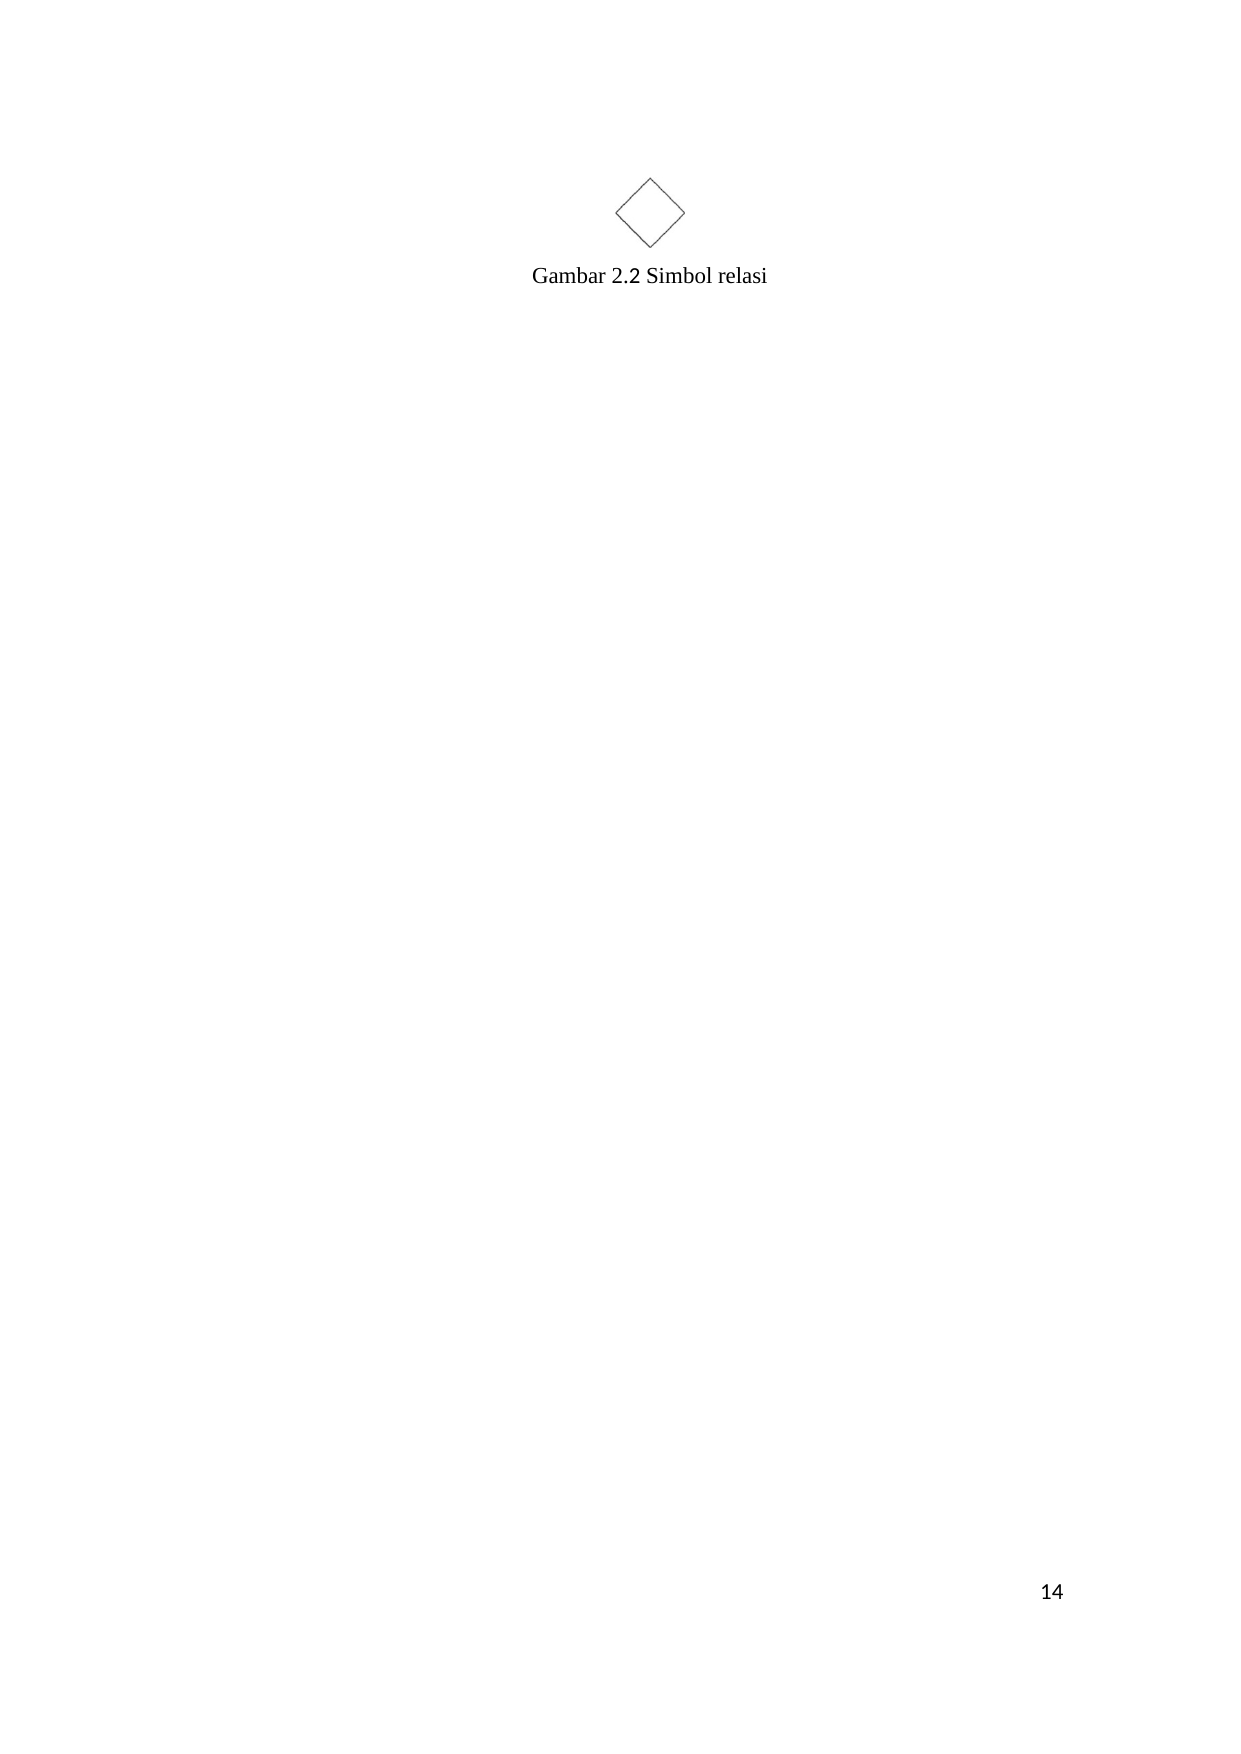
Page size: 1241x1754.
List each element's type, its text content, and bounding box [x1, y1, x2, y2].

picture [614, 177, 685, 248]
text Gambar 2.2 Simbol relasi [236, 261, 1063, 289]
